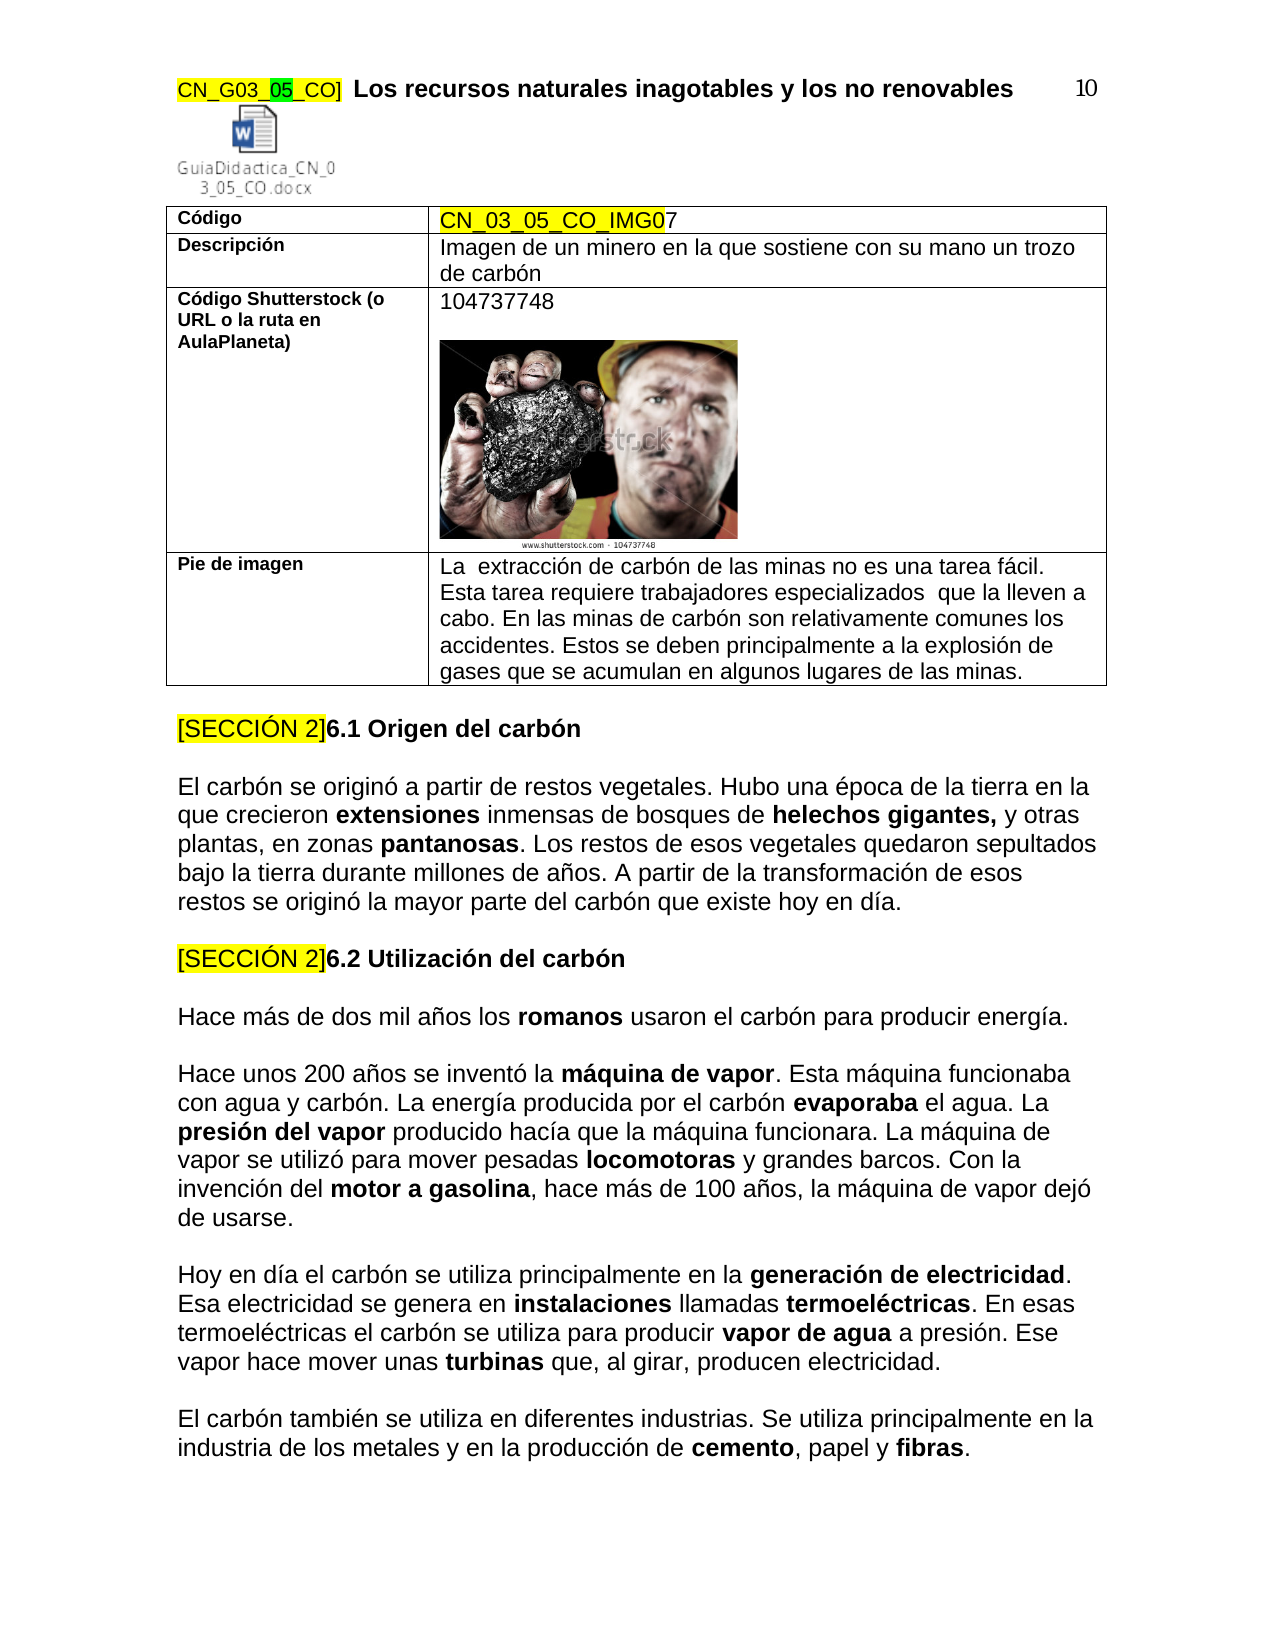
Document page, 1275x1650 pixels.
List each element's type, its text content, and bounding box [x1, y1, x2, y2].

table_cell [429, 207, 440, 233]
text El carbón se originó a partir de restos vegetales. Hubo una época de la tierra en la que crecieron extensiones inmensas de bosques de helechos gigantes, y otras plantas, en zonas pantanosas. Los restos de esos vegetales quedaron sepultados bajo la tierra durante millones de años. A partir de la transformación de esos restos se originó la mayor parte del carbón que existe hoy en día. [177, 772, 1098, 916]
text Hace más de dos mil años los romanos usaron el carbón para producir energía. [177, 1002, 1098, 1031]
table_cell Código [167, 207, 428, 233]
table_cell Descripción [167, 234, 428, 287]
table_cell Imagen de un minero en la que sostiene con su mano un trozo de carbón [429, 234, 1106, 287]
text El carbón también se utiliza en diferentes industrias. Se utiliza principalmente en la industria de los metales y en la producción de cemento, papel y fibras. [177, 1404, 1098, 1462]
table_cell 104737748 [429, 288, 1106, 552]
picture [439, 340, 738, 552]
text [SECCIÓN 2]6.2 Utilización del carbón [326, 944, 1098, 973]
text Hace unos 200 años se inventó la máquina de vapor. Esta máquina funcionaba con agua y carbón. La energía producida por el carbón evaporaba el agua. La presión del vapor producido hacía que la máquina funcionara. La máquina de vapor se utilizó para mover pesadas locomotoras y grandes barcos. Con la invención del motor a gasolina, hace más de 100 años, la máquina de vapor dejó de usarse. [177, 1059, 1098, 1232]
text [SECCIÓN 2]6.1 Origen del carbón [326, 714, 1098, 743]
text Hoy en día el carbón se utiliza principalmente en la generación de electricidad. Esa electricidad se genera en instalaciones llamadas termoeléctricas. En esas termoeléctricas el carbón se utiliza para producir vapor de agua a presión. Ese vapor hace mover unas turbinas que, al girar, producen electricidad. [177, 1261, 1098, 1376]
table_cell Pie de imagen [167, 553, 428, 684]
table_cell CN_03_05_CO_IMG07 [665, 207, 1106, 233]
table_cell Código Shutterstock (o URL o la ruta en AulaPlaneta) [167, 288, 428, 552]
table_cell La extracción de carbón de las minas no es una tarea fácil. Esta tarea requiere trabajadores especializados que la lleven a cabo. En las minas de carbón son relativamente comunes los accidentes. Estos se deben principalmente a la explosión de gases que se acumulan en algunos lugares de las minas. [429, 553, 1106, 684]
